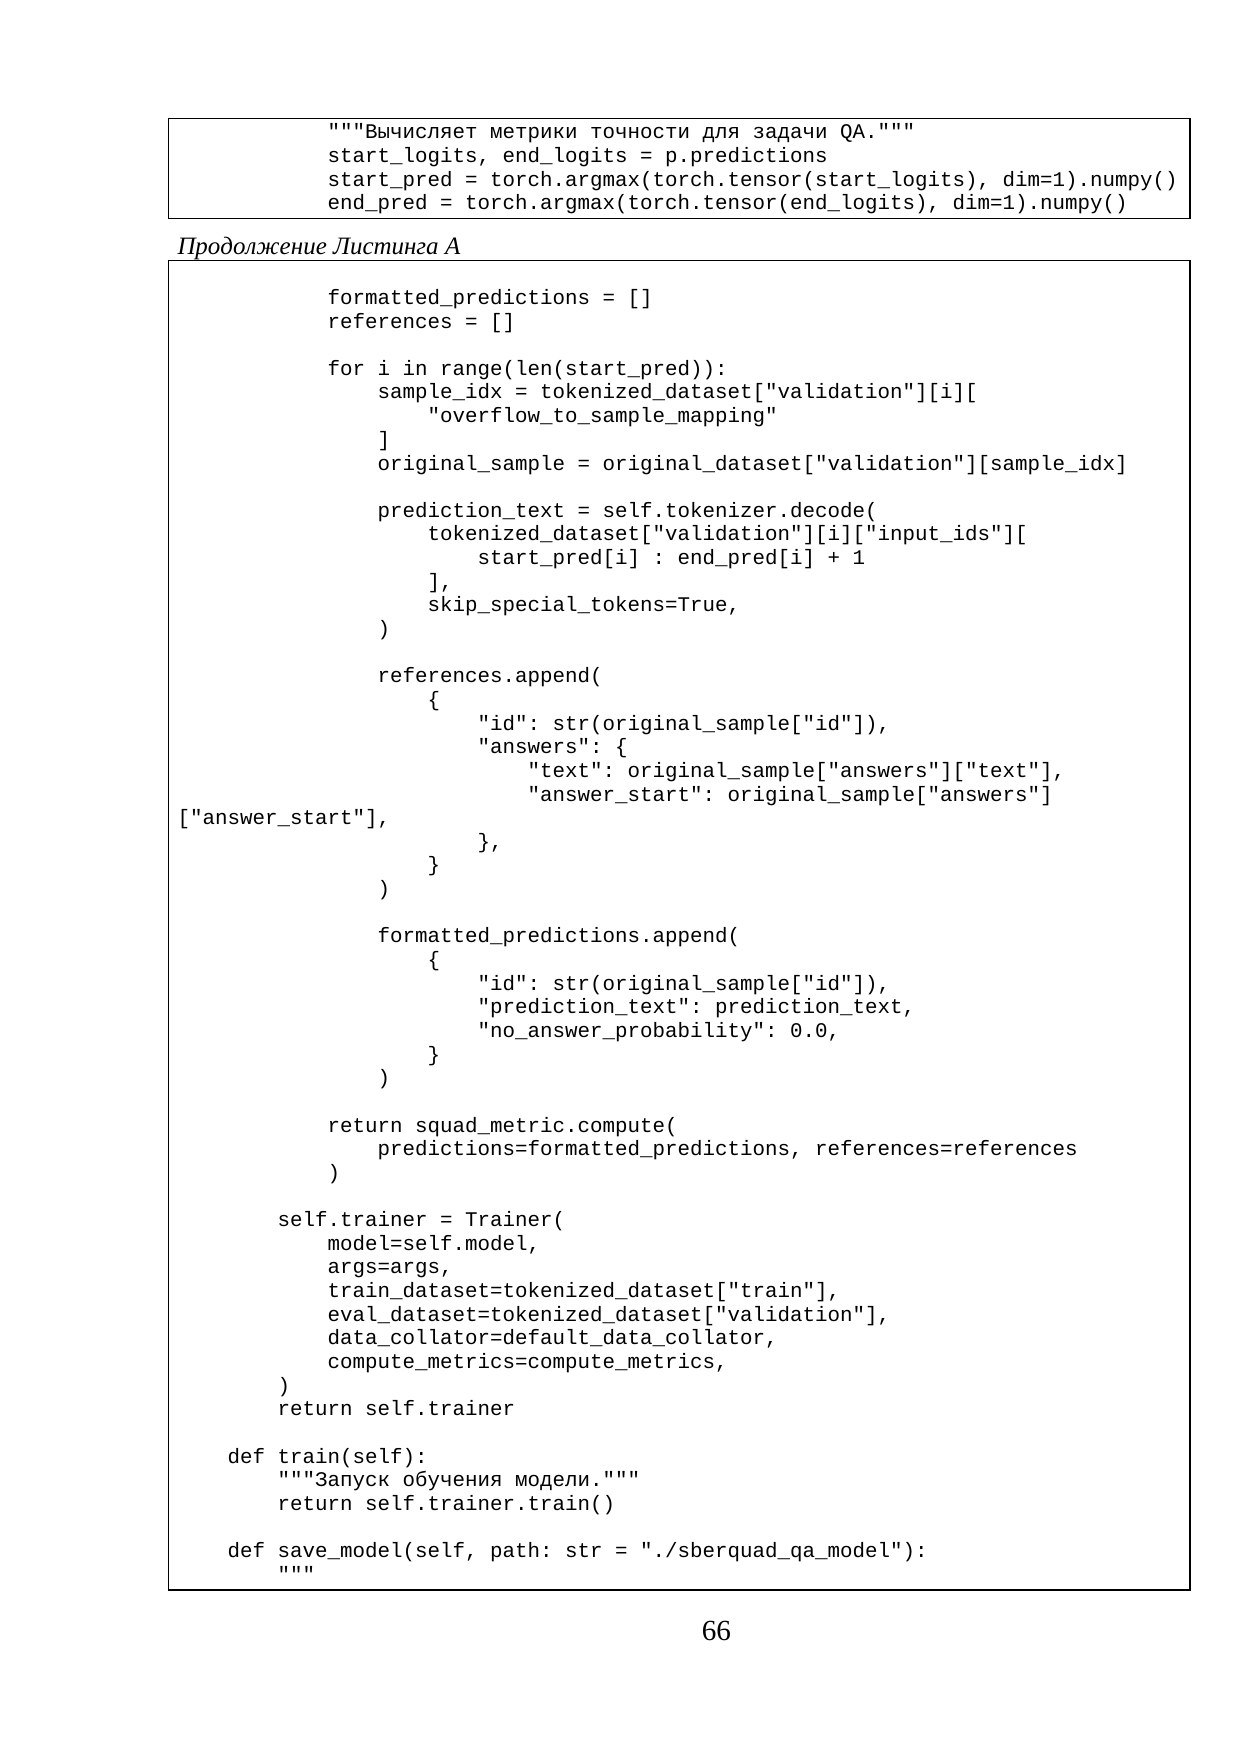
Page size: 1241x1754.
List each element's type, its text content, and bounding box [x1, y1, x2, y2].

text """ [169, 1561, 1189, 1589]
text start_pred = torch.argmax(torch.tensor(start_logits), dim=1).numpy() [177, 168, 1181, 189]
text }, [177, 831, 1181, 854]
text compute_metrics=compute_metrics, [177, 1351, 1181, 1375]
text ) [177, 878, 1181, 902]
text for i in range(len(start_pred)): [177, 358, 1181, 382]
text original_sample = original_dataset["validation"][sample_idx] [177, 452, 1181, 476]
text model=self.model, [177, 1233, 1181, 1256]
text { [177, 689, 1181, 713]
text """Вычисляет метрики точности для задачи QA.""" [169, 119, 1189, 145]
text train_dataset=tokenized_dataset["train"], [177, 1280, 1181, 1304]
text "text": original_sample["answers"]["text"], [177, 760, 1181, 783]
text self.trainer = Trainer( [177, 1209, 1181, 1233]
text def train(self): [177, 1446, 1181, 1469]
text eval_dataset=tokenized_dataset["validation"], [177, 1304, 1181, 1327]
text formatted_predictions.append( [177, 925, 1181, 949]
text "id": str(original_sample["id"]), [177, 973, 1181, 996]
text "answers": { [177, 736, 1181, 760]
text "id": str(original_sample["id"]), [177, 713, 1181, 736]
text references = [] [177, 311, 1181, 334]
text "prediction_text": prediction_text, [177, 996, 1181, 1020]
text return squad_metric.compute( [177, 1114, 1181, 1138]
text references.append( [177, 665, 1181, 689]
text return self.trainer.train() [177, 1493, 1181, 1517]
text ) [177, 1162, 1181, 1186]
text "answer_start": original_sample["answers"]["answer_start"], [177, 783, 1181, 831]
text prediction_text = self.tokenizer.decode( [177, 500, 1181, 523]
text start_logits, end_logits = p.predictions [177, 145, 1181, 168]
text Продолжение Листинга А [177, 231, 1181, 260]
text formatted_predictions = [] [177, 287, 1181, 311]
text } [177, 1044, 1181, 1067]
text sample_idx = tokenized_dataset["validation"][i][ [177, 382, 1181, 405]
text args=args, [177, 1256, 1181, 1280]
text skip_special_tokens=True, [177, 594, 1181, 618]
text "no_answer_probability": 0.0, [177, 1020, 1181, 1044]
text ) [177, 1375, 1181, 1398]
text """Запуск обучения модели.""" [177, 1469, 1181, 1493]
text tokenized_dataset["validation"][i]["input_ids"][ [177, 523, 1181, 547]
text return self.trainer [177, 1398, 1181, 1422]
text ) [177, 1067, 1181, 1091]
text "overflow_to_sample_mapping" [177, 405, 1181, 429]
text ) [177, 618, 1181, 642]
text { [177, 949, 1181, 973]
text ], [177, 571, 1181, 594]
text predictions=formatted_predictions, references=references [177, 1138, 1181, 1162]
text start_pred[i] : end_pred[i] + 1 [177, 547, 1181, 571]
text ] [177, 429, 1181, 452]
text data_collator=default_data_collator, [177, 1327, 1181, 1351]
text def save_model(self, path: str = "./sberquad_qa_model"): [177, 1540, 1181, 1561]
text end_pred = torch.argmax(torch.tensor(end_logits), dim=1).numpy() [169, 189, 1189, 218]
text } [177, 854, 1181, 878]
